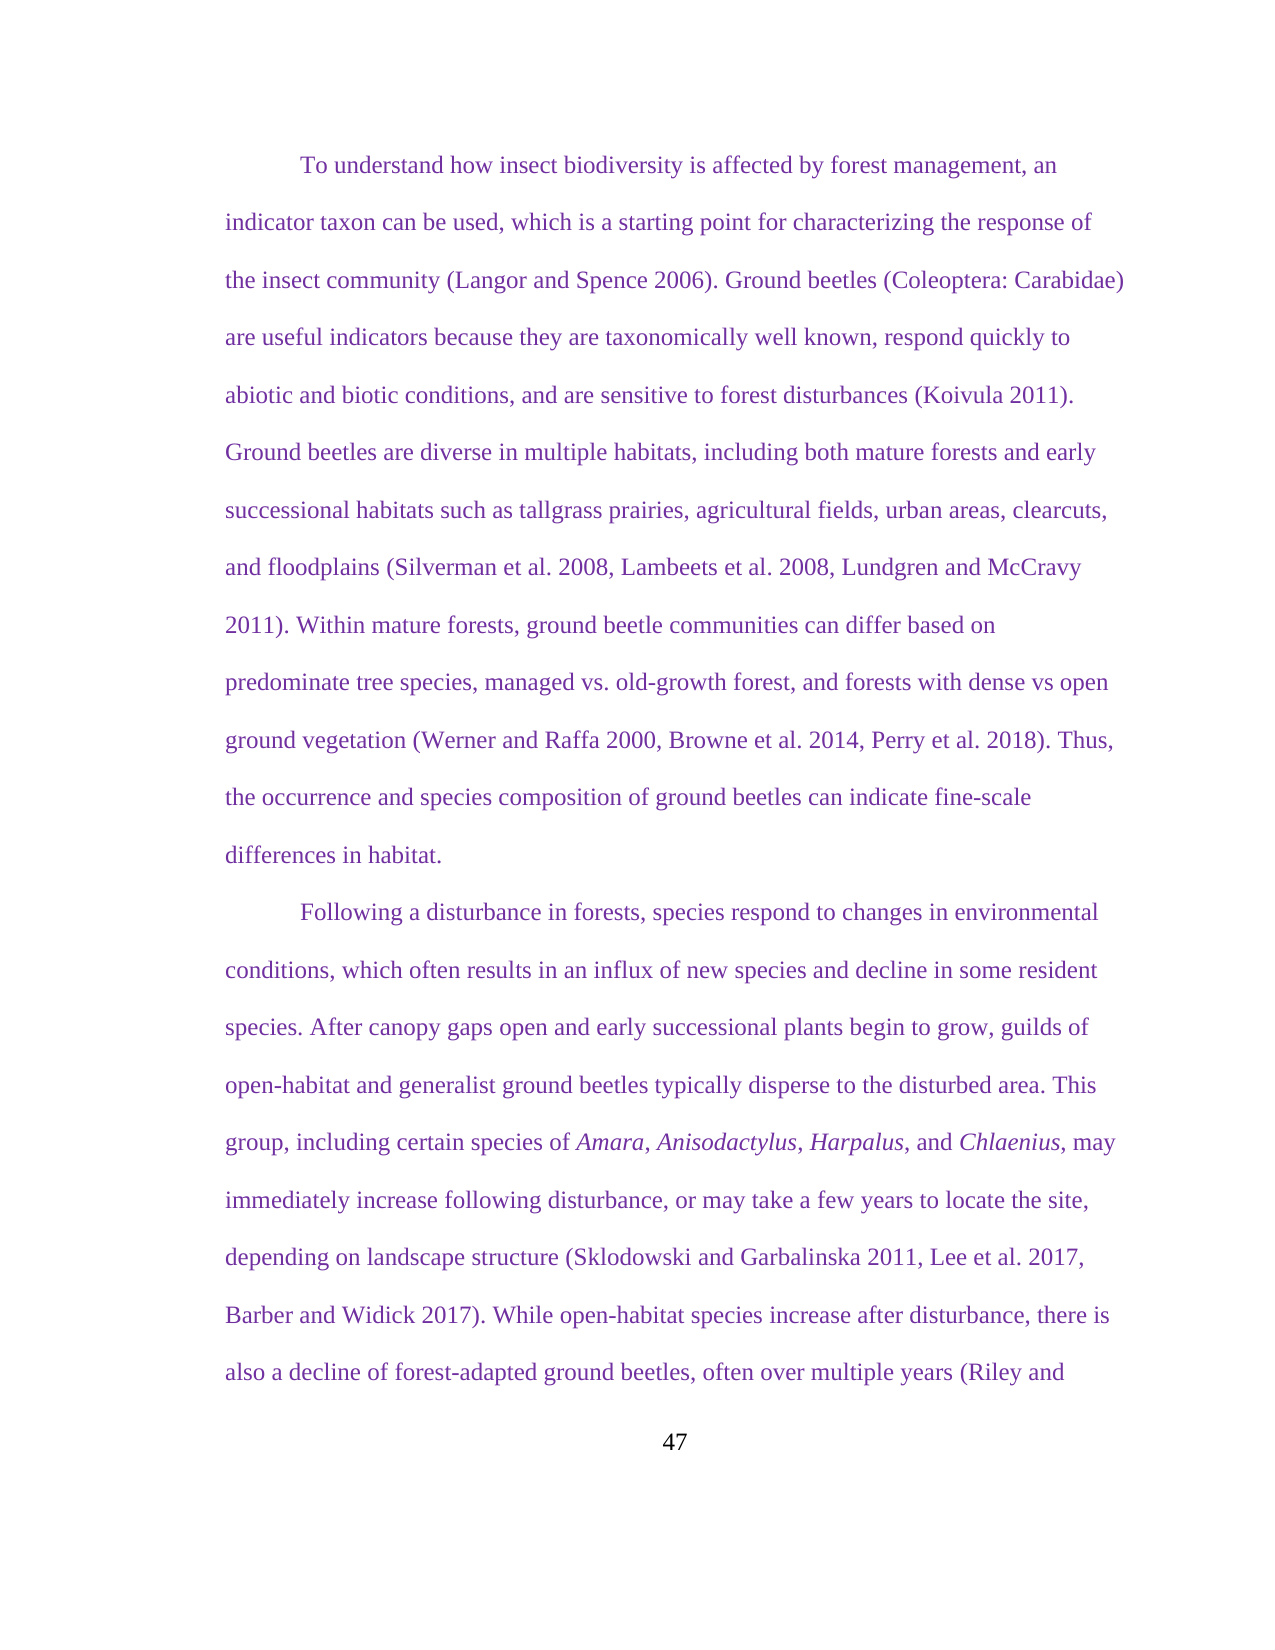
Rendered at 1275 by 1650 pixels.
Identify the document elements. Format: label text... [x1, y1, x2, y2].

text To understand how insect biodiversity is affected by forest management, an indicator taxon can be used, which is a starting point for characterizing the response of the insect community (Langor and Spence 2006). Ground beetles (Coleoptera: Carabidae) are useful indicators because they are taxonomically well known, respond quickly to abiotic and biotic conditions, and are sensitive to forest disturbances (Koivula 2011). Ground beetles are diverse in multiple habitats, including both mature forests and early successional habitats such as tallgrass prairies, agricultural fields, urban areas, clearcuts, and floodplains (Silverman et al. 2008, Lambeets et al. 2008, Lundgren and McCravy 2011). Within mature forests, ground beetle communities can differ based on predominate tree species, managed vs. old-growth forest, and forests with dense vs open ground vegetation (Werner and Raffa 2000, Browne et al. 2014, Perry et al. 2018). Thus, the occurrence and species composition of ground beetles can indicate fine-scale differences in habitat. [225, 150, 1125, 869]
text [225, 897, 1125, 1386]
